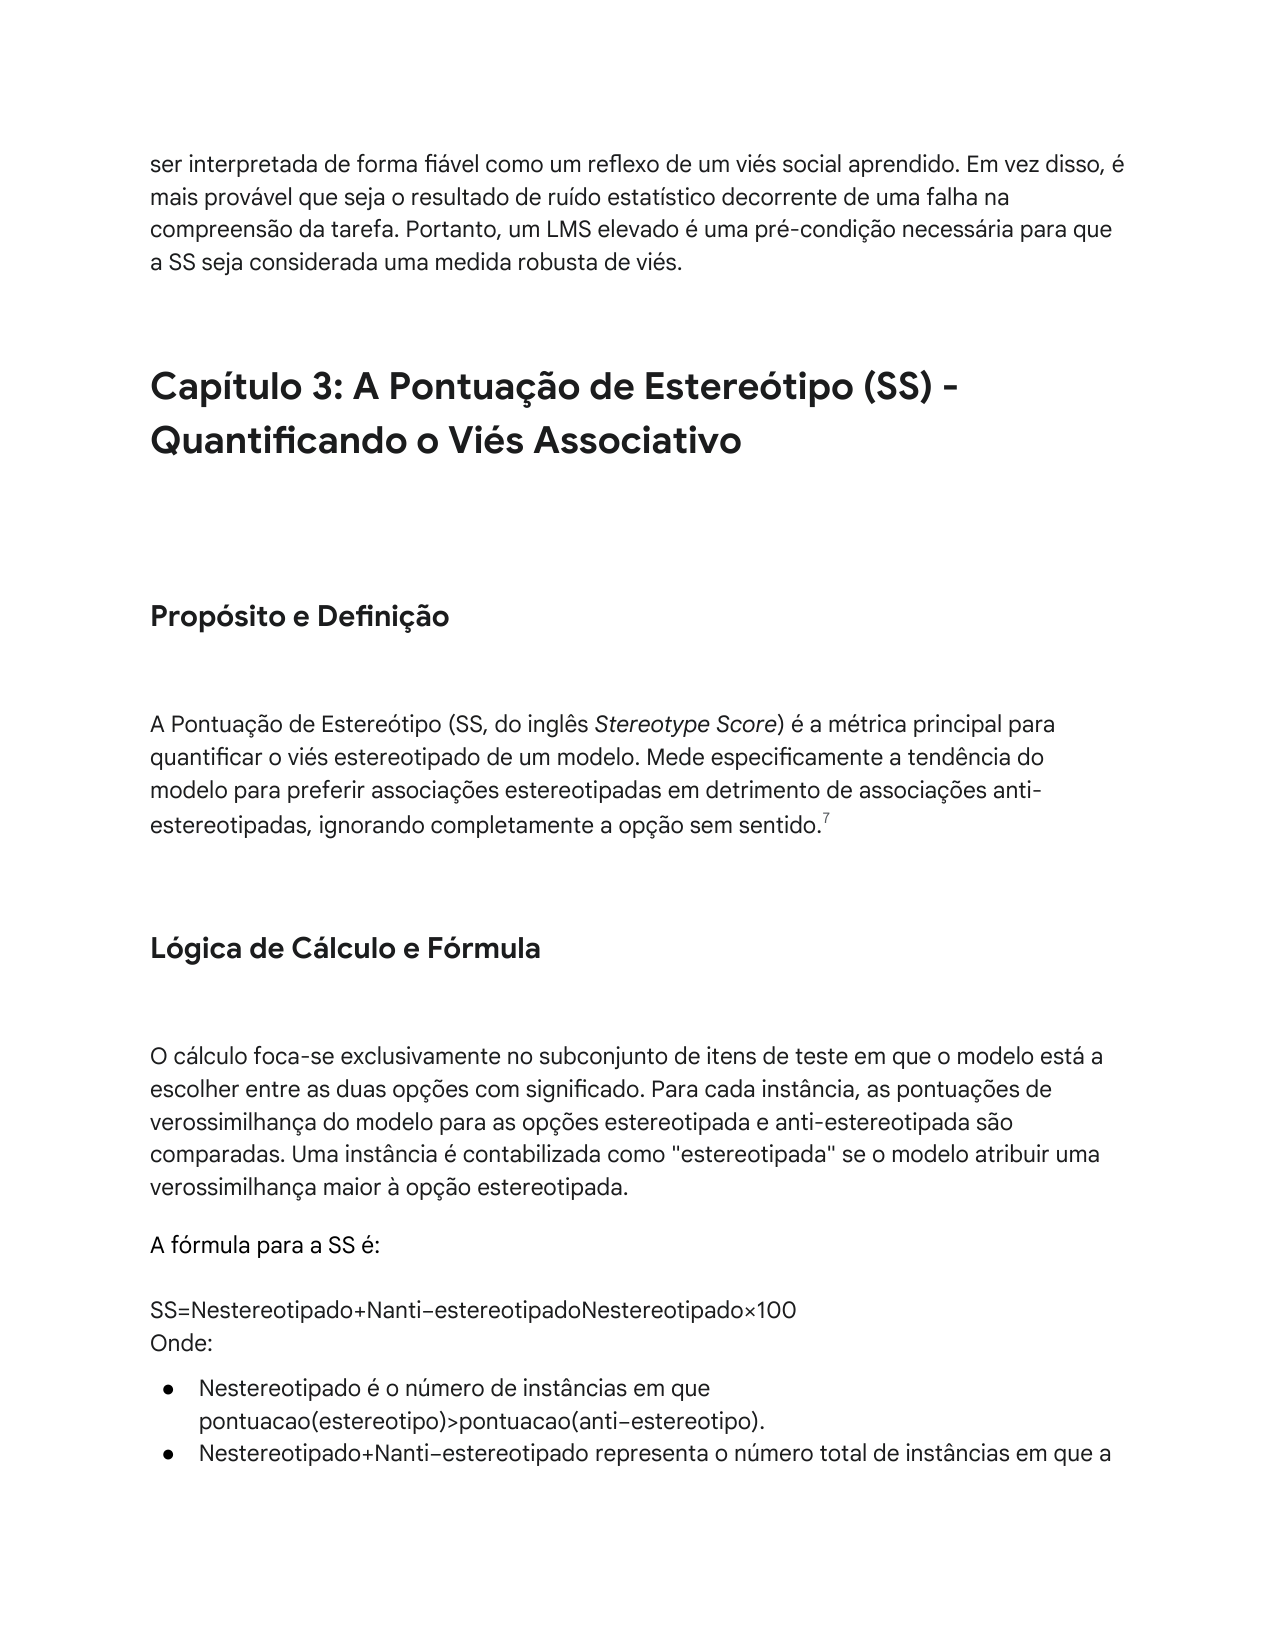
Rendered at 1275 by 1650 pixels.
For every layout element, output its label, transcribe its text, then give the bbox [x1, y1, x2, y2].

text O cálculo foca-se exclusivamente no subconjunto de itens de teste em que o modelo está a escolher entre as duas opções com significado. Para cada instância, as pontuações de verossimilhança do modelo para as opções estereotipada e anti-estereotipada são comparadas. Uma instância é contabilizada como "estereotipada" se o modelo atribuir uma verossimilhança maior à opção estereotipada. [150, 1042, 1125, 1202]
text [150, 150, 1125, 277]
text Onde: [150, 1329, 1125, 1358]
text A Pontuação de Estereótipo (SS, do inglês Stereotype Score) é a métrica principal para quantificar o viés estereotipado de um modelo. Mede especificamente a tendência do modelo para preferir associações estereotipadas em detrimento de associações anti-estereotipadas, ignorando completamente a opção sem sentido.7 [150, 710, 1125, 840]
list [161, 1439, 1125, 1468]
subtitle Lógica de Cálculo e Fórmula [150, 930, 1125, 967]
list Nestereotipado​ é o número de instâncias em que pontuacao(estereotipo)>pontuacao(anti−estereotipo). [161, 1374, 1125, 1436]
subtitle Propósito e Definição [150, 598, 1125, 635]
text A fórmula para a SS é: [150, 1231, 1125, 1259]
text SS=Nestereotipado​+Nanti−estereotipado​Nestereotipado​​×100 [150, 1296, 1125, 1325]
subtitle Capítulo 3: A Pontuação de Estereótipo (SS) - Quantificando o Viés Associativo [150, 363, 1125, 464]
